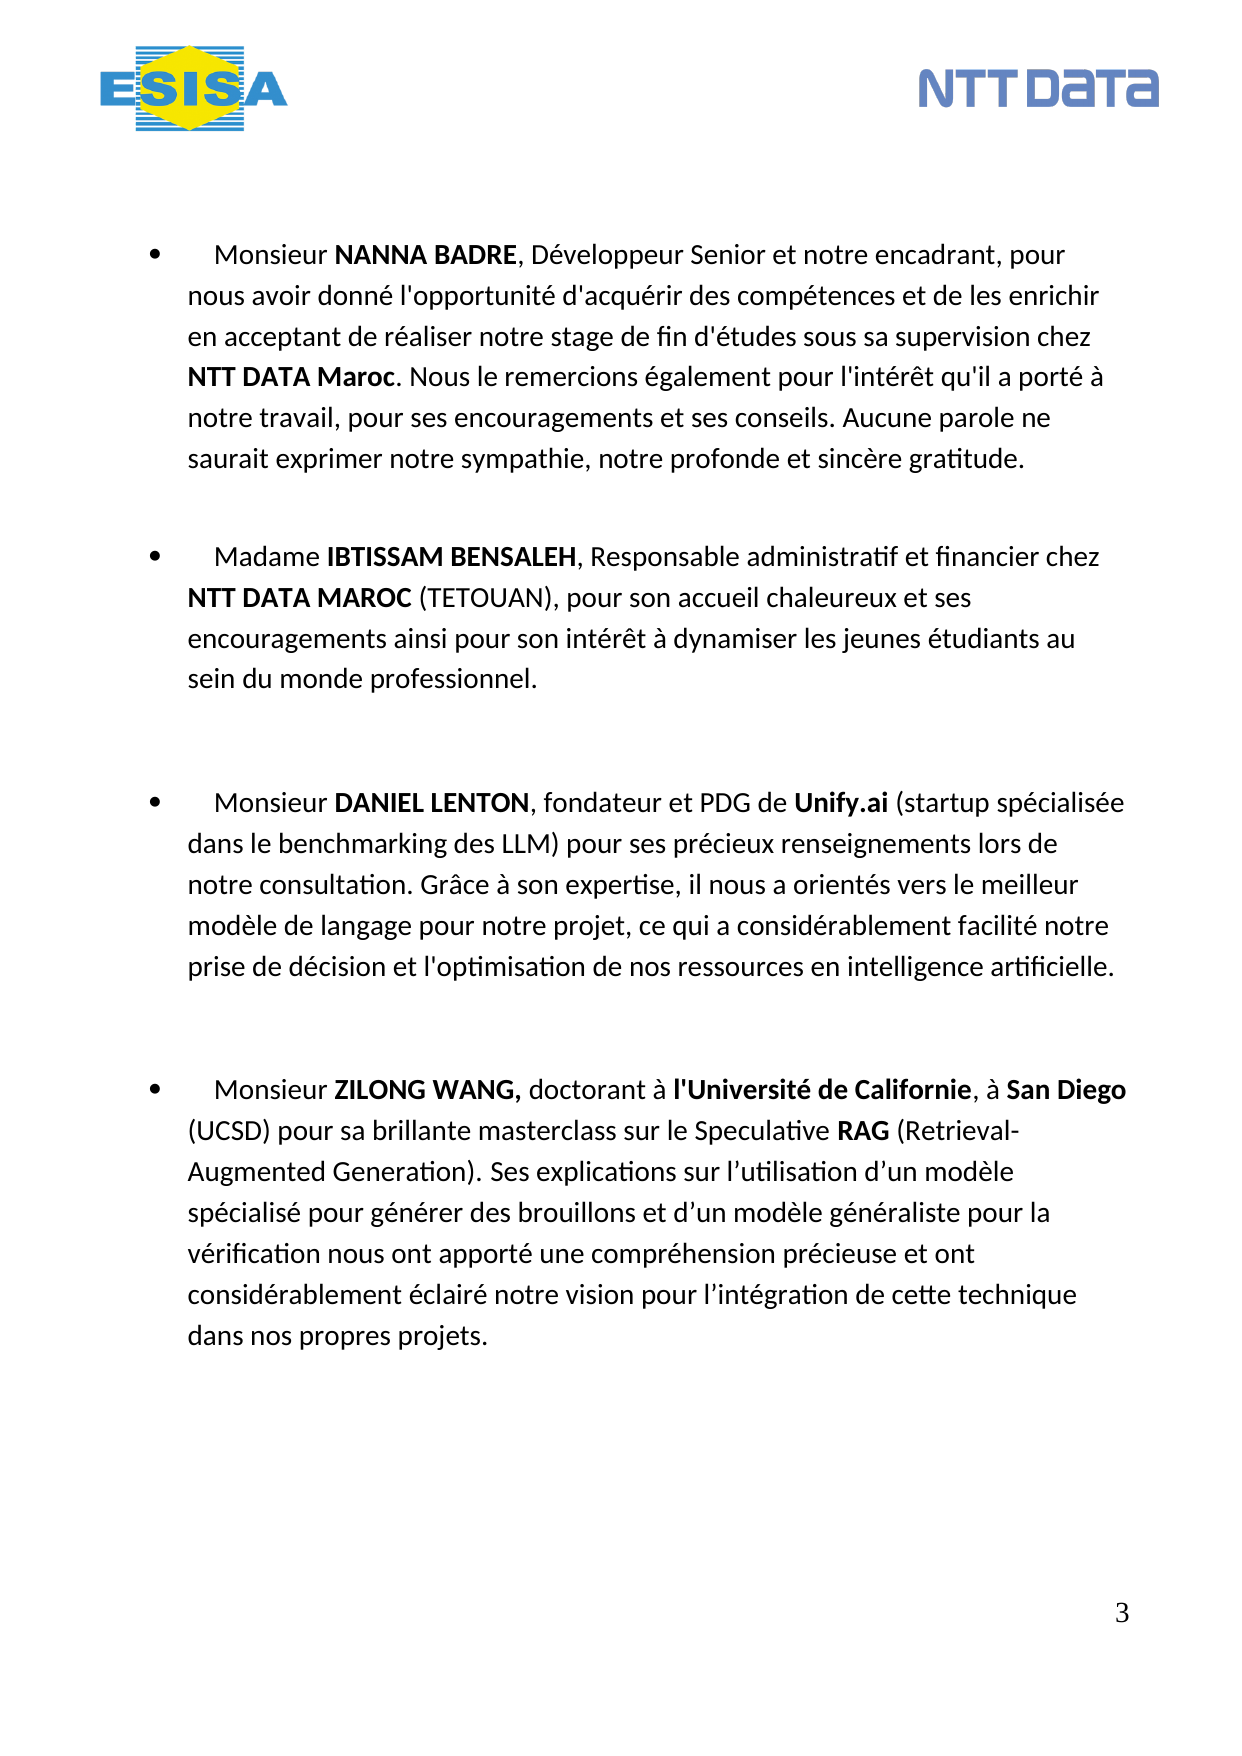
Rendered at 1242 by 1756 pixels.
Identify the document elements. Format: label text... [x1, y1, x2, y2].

picture [917, 66, 1161, 110]
list Monsieur ZILONG WANG, doctorant à l'Université de Californie, à San Diego (UCSD) pour sa brillante masterclass sur le Speculative RAG (Retrieval-Augmented Generation). Ses explications sur l’utilisation d’un modèle spécialisé pour générer des brouillons et d’un modèle généraliste pour la vérification nous ont apporté une compréhension précieuse et ont considérablement éclairé notre vision pour l’intégration de cette technique dans nos propres projets. [150, 1071, 1129, 1353]
list Monsieur NANNA BADRE, Développeur Senior et notre encadrant, pour nous avoir donné l'opportunité d'acquérir des compétences et de les enrichir en acceptant de réaliser notre stage de fin d'études sous sa supervision chez NTT DATA Maroc. Nous le remercions également pour l'intérêt qu'il a porté à notre travail, pour ses encouragements et ses conseils. Aucune parole ne saurait exprimer notre sympathie, notre profonde et sincère gratitude. [150, 236, 1129, 476]
list Madame IBTISSAM BENSALEH, Responsable administratif et financier chez NTT DATA MAROC (TETOUAN), pour son accueil chaleureux et ses encouragements ainsi pour son intérêt à dynamiser les jeunes étudiants au sein du monde professionnel. [150, 538, 1129, 696]
picture [96, 8, 295, 176]
list Monsieur DANIEL LENTON, fondateur et PDG de Unify.ai (startup spécialisée dans le benchmarking des LLM) pour ses précieux renseignements lors de notre consultation. Grâce à son expertise, il nous a orientés vers le meilleur modèle de langage pour notre projet, ce qui a considérablement facilité notre prise de décision et l'optimisation de nos ressources en intelligence artificielle. [150, 784, 1129, 983]
